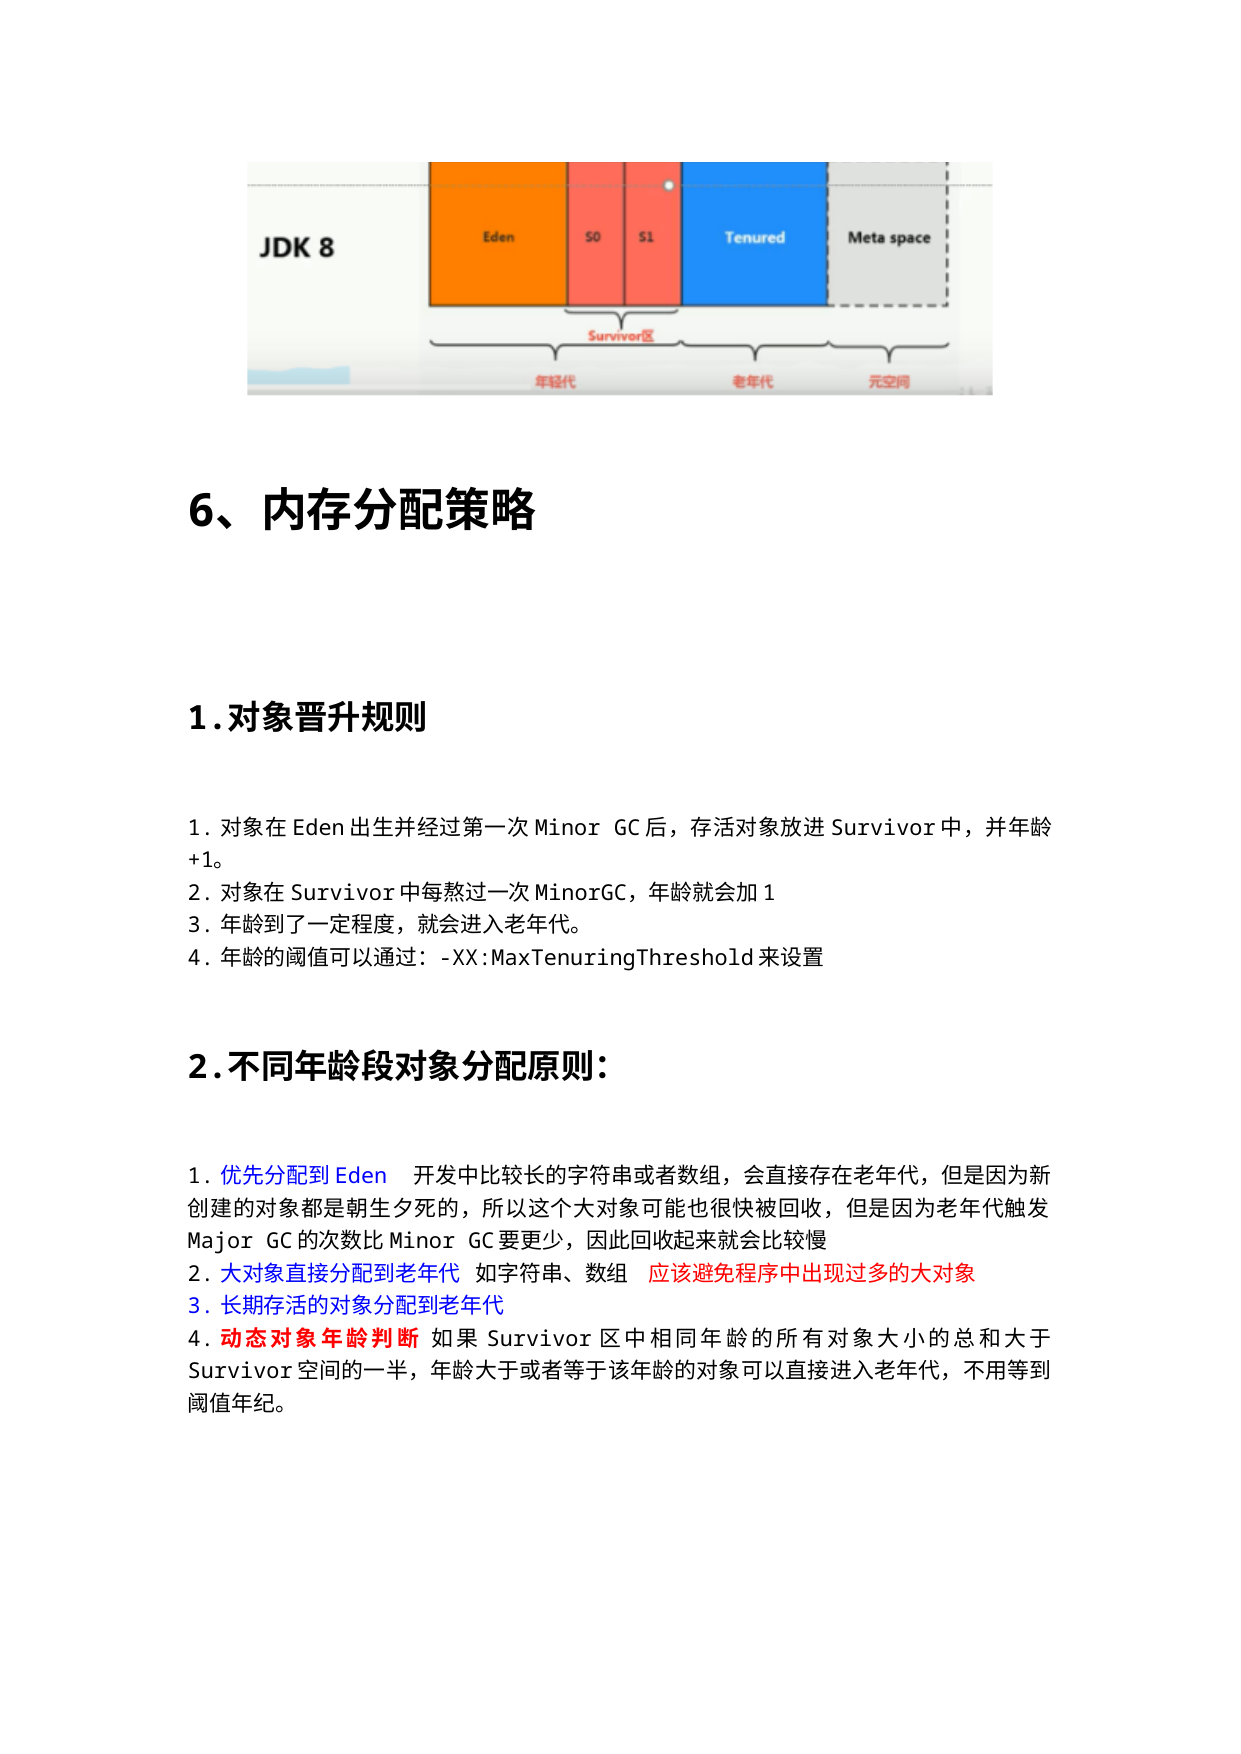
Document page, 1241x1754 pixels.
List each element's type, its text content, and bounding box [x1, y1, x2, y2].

list 大对象直接分配到老年代 如字符串、数组 应该避免程序中出现过多的大对象 [187, 1256, 1053, 1288]
list 动态对象年龄判断 如果Survivor区中相同年龄的所有对象大小的总和大于Survivor空间的一半，年龄大于或者等于该年龄的对象可以直接进入老年代，不用等到阈值年纪。 [187, 1321, 1053, 1418]
list 优先分配到Eden 开发中比较长的字符串或者数组，会直接存在老年代，但是因为新创建的对象都是朝生夕死的，所以这个大对象可能也很快被回收，但是因为老年代触发Major GC的次数比 Minor GC要更少，因此回收起来就会比较慢 [187, 1158, 1053, 1256]
picture [247, 162, 993, 397]
subtitle 1.对象晋升规则 [187, 682, 1053, 747]
list 长期存活的对象分配到老年代 [187, 1288, 1053, 1321]
subtitle 6、内存分配策略 [187, 457, 1053, 555]
list 年龄到了一定程度，就会进入老年代。 [187, 907, 1053, 939]
list 年龄的阈值可以通过：-XX:MaxTenuringThreshold来设置 [187, 939, 1053, 972]
list 对象在Eden出生并经过第一次Minor GC后，存活对象放进Survivor中，并年龄+1。 [187, 809, 1053, 874]
subtitle 2.不同年龄段对象分配原则： [187, 1031, 1053, 1096]
list 对象在Survivor中每熬过一次MinorGC，年龄就会加1 [187, 874, 1053, 907]
